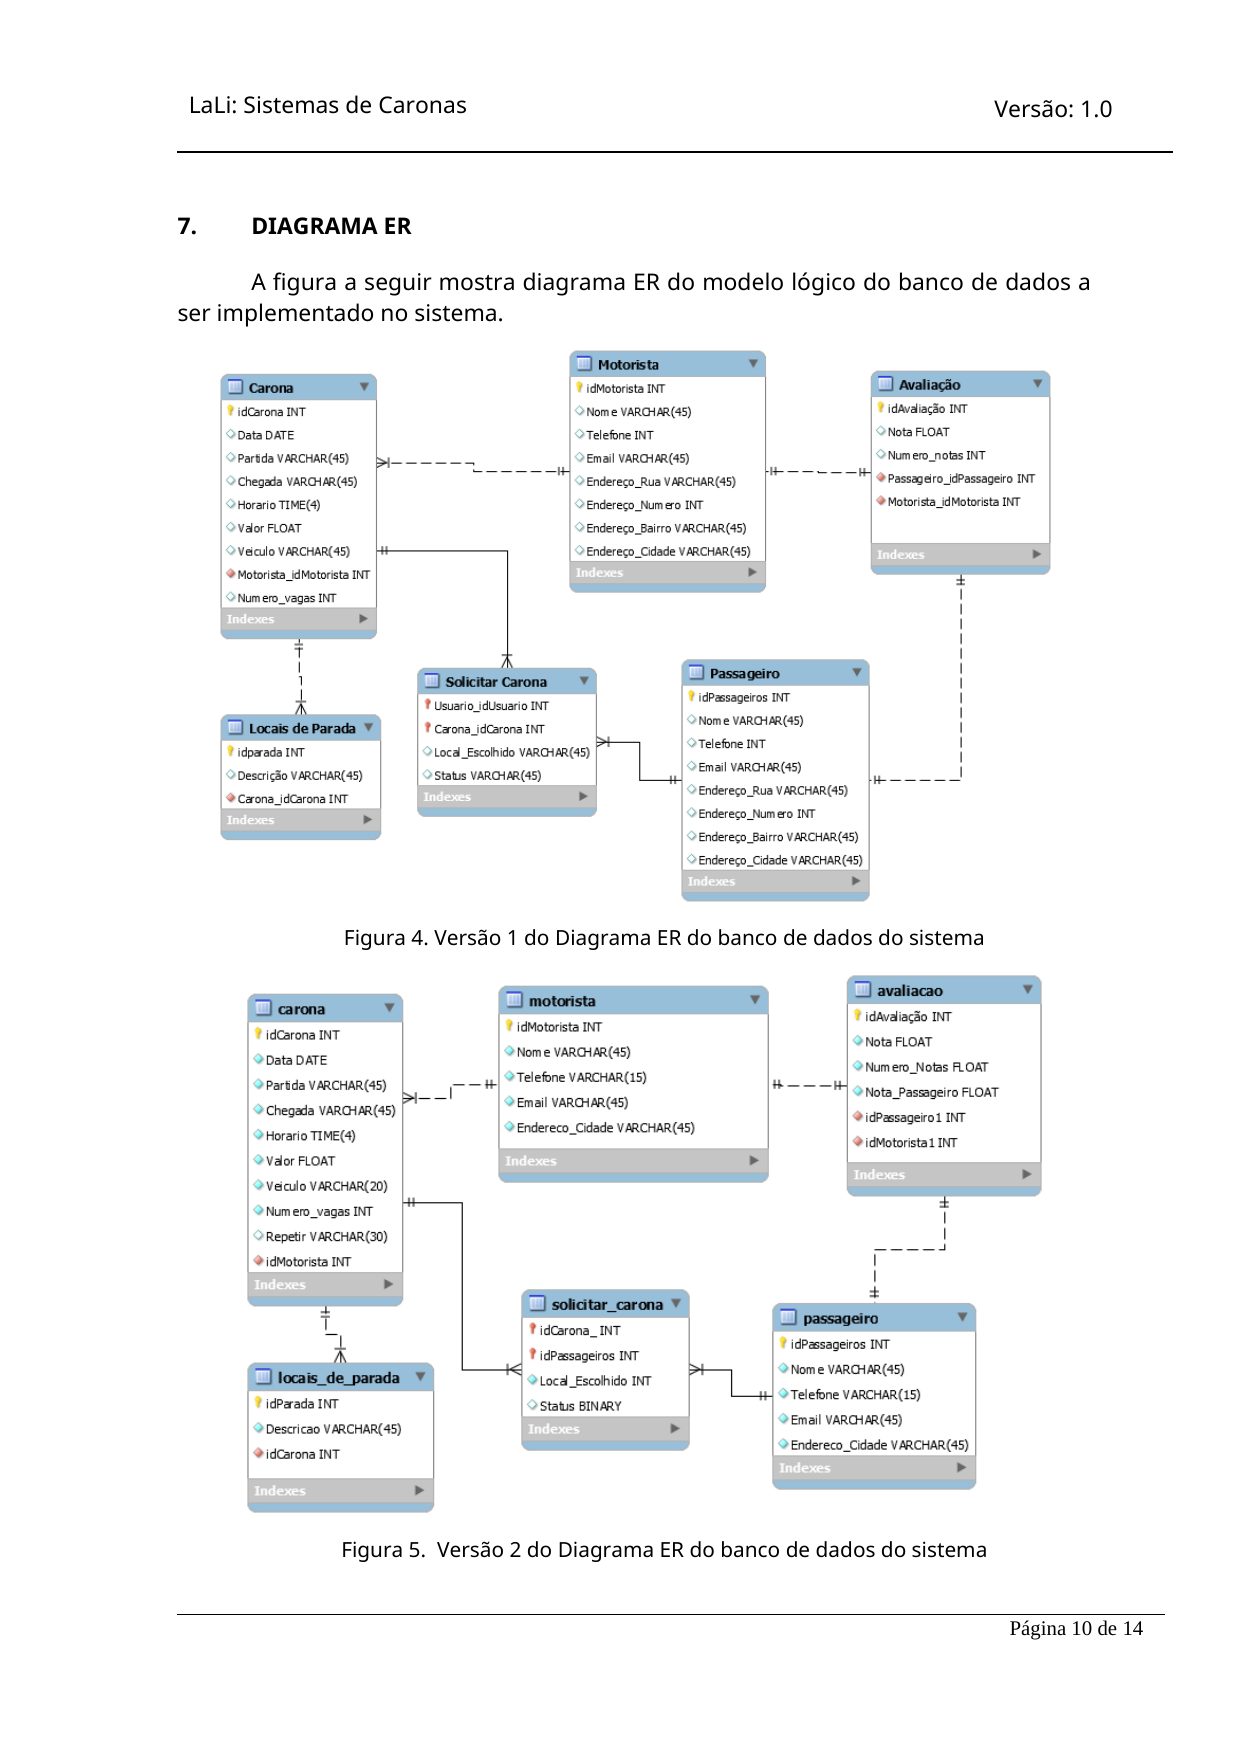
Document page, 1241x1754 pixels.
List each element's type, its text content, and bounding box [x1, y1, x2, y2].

text Figura 4. Versão 1 do Diagrama ER do banco de dados do sistema [236, 923, 1092, 952]
text A figura a seguir mostra diagrama ER do modelo lógico do banco de dados a ser implementado no sistema. [177, 266, 1092, 328]
text Figura 5. Versão 2 do Diagrama ER do banco de dados do sistema [236, 1535, 1092, 1564]
picture [236, 964, 1052, 1523]
picture [210, 340, 1060, 911]
subtitle DIAGRAMA ER [177, 209, 1092, 241]
